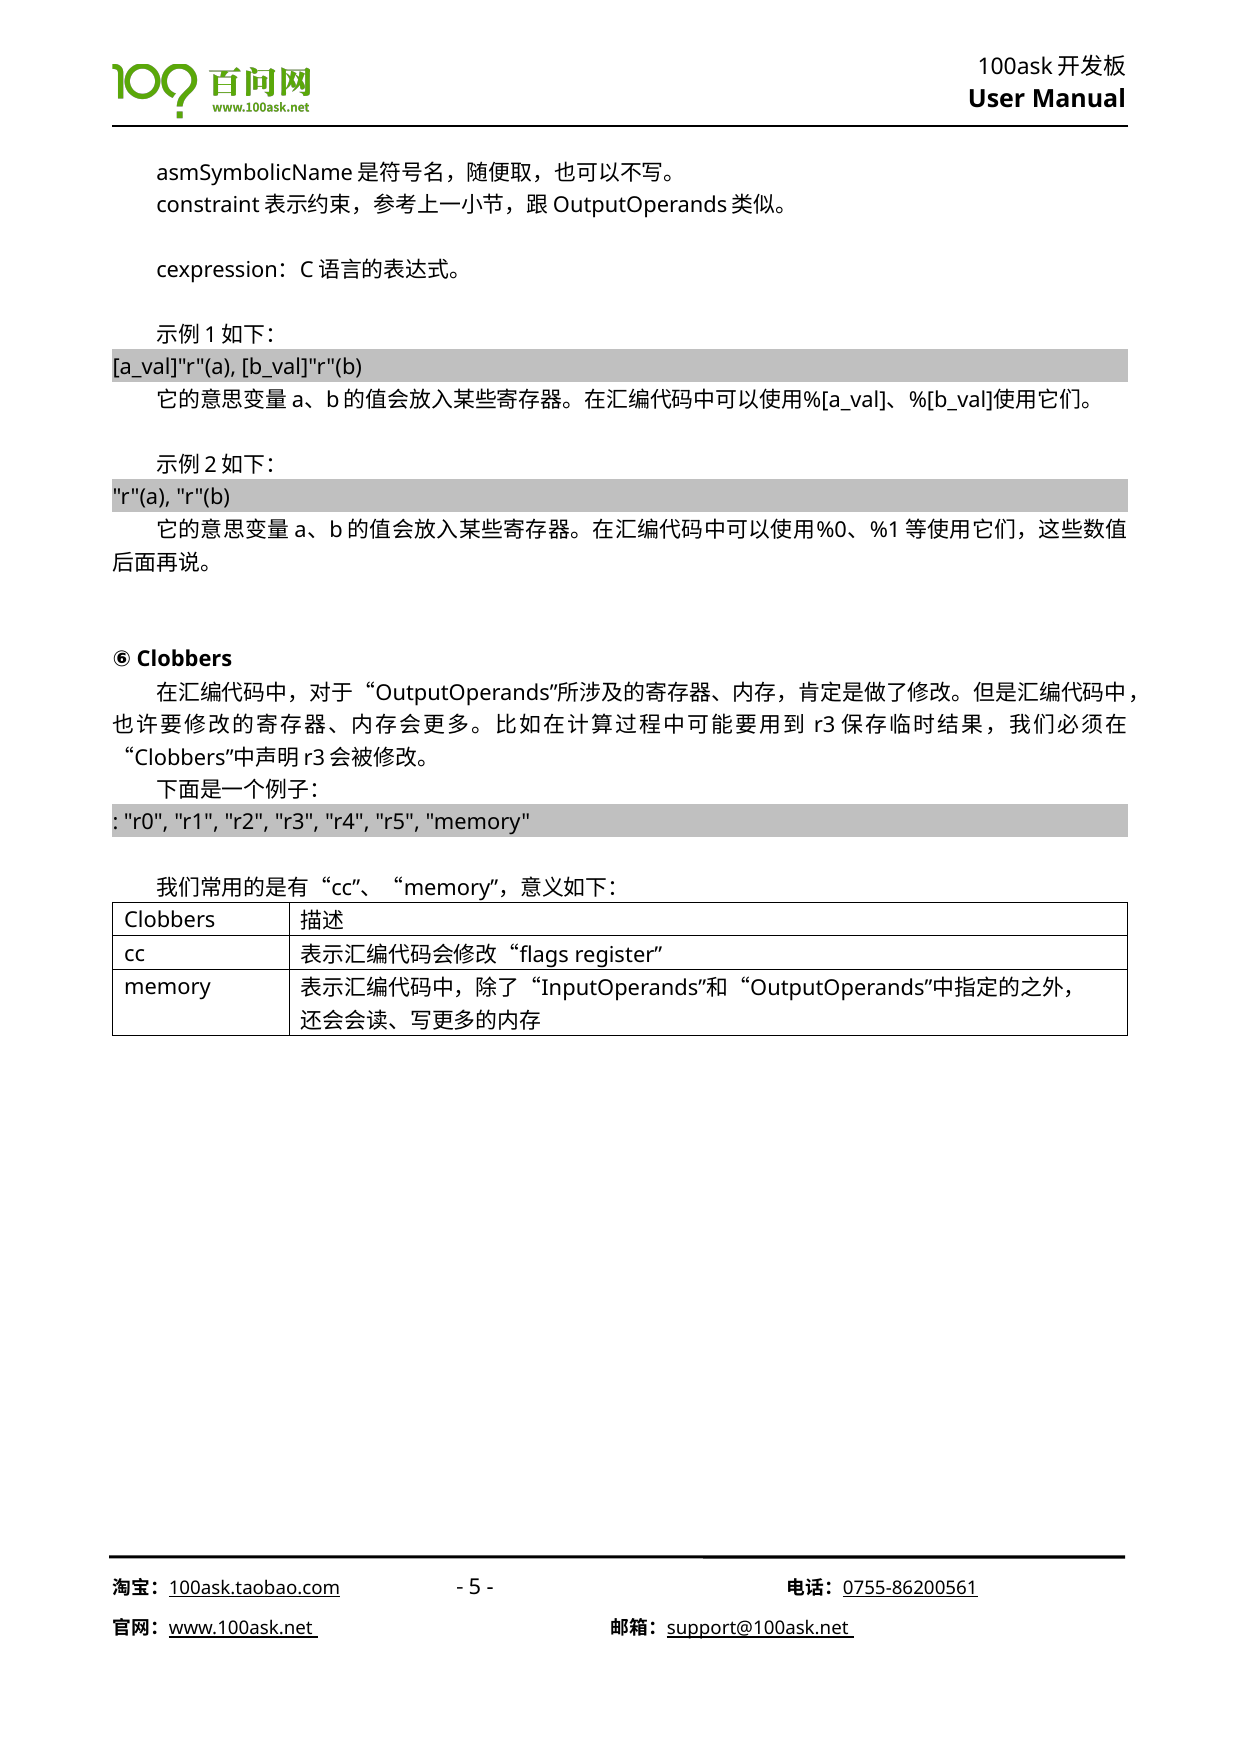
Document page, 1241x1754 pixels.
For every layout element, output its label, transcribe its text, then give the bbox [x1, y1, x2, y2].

table_cell 表示汇编代码会修改“flags register” [290, 936, 1127, 969]
text constraint表示约束，参考上一小节，跟OutputOperands类似。 [112, 187, 1128, 219]
text "r"(a), "r"(b) [112, 479, 1128, 512]
text 我们常用的是有“cc”、“memory”，意义如下： [112, 869, 1128, 902]
text 示例2如下： [112, 447, 1128, 479]
subtitle ⑥ Clobbers [112, 642, 1128, 674]
text cexpression：C语言的表达式。 [112, 252, 1128, 284]
table_cell memory [113, 970, 289, 1035]
table_cell cc [113, 936, 289, 969]
table_cell 表示汇编代码中，除了“InputOperands”和“OutputOperands”中指定的之外， 还会会读、写更多的内存 [290, 970, 1127, 1035]
text asmSymbolicName是符号名，随便取，也可以不写。 [112, 154, 1128, 187]
table_header 描述 [290, 903, 1127, 935]
picture [112, 64, 310, 124]
text 下面是一个例子： [112, 772, 1128, 804]
table_header Clobbers [113, 903, 289, 935]
text 示例1如下： [112, 317, 1128, 349]
text : "r0", "r1", "r2", "r3", "r4", "r5", "memory" [112, 804, 1128, 837]
text [a_val]"r"(a), [b_val]"r"(b) [112, 349, 1128, 382]
text 它的意思变量a、b的值会放入某些寄存器。在汇编代码中可以使用%[a_val]、%[b_val]使用它们。 [112, 382, 1128, 414]
text 在汇编代码中，对于“OutputOperands”所涉及的寄存器、内存，肯定是做了修改。但是汇编代码中，也许要修改的寄存器、内存会更多。比如在计算过程中可能要用到r3保存临时结果，我们必须在“Clobbers”中声明r3会被修改。 [112, 674, 1128, 772]
text 它的意思变量a、b的值会放入某些寄存器。在汇编代码中可以使用%0、%1等使用它们，这些数值后面再说。 [112, 512, 1128, 577]
